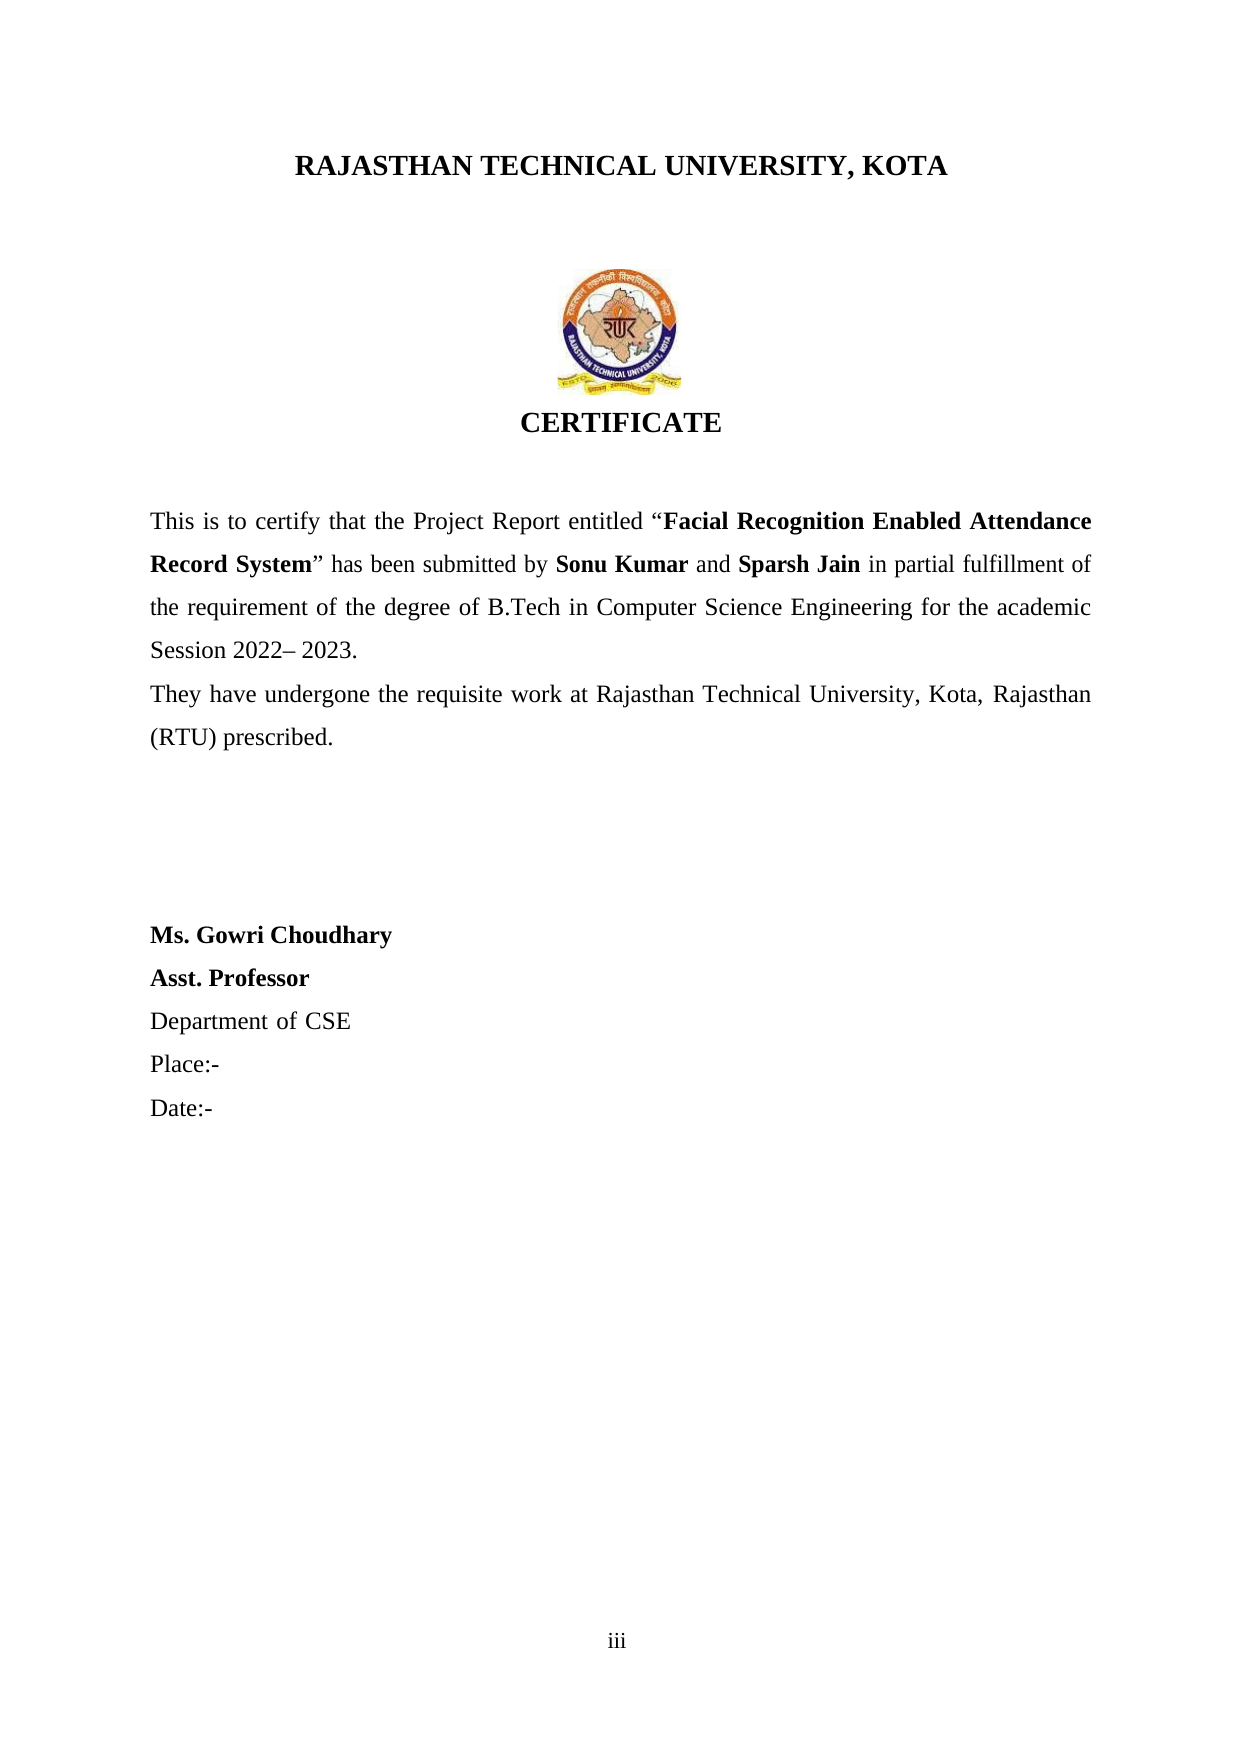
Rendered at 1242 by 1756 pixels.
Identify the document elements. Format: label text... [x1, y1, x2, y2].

text Date:- [150, 1093, 1171, 1122]
text Place:- [150, 1049, 588, 1078]
text Asst. Professor [150, 963, 588, 992]
text This is to certify that the Project Report entitled “Facial Recognition Enabled Attendance Record System” has been submitted by Sonu Kumar and Sparsh Jain in partial fulfillment of the requirement of the degree of B.Tech in Computer Science Engineering for the academic Session 2022– 2023. [150, 506, 1092, 664]
text Ms. Gowri Choudhary [150, 920, 588, 948]
picture [557, 269, 682, 395]
subtitle RAJASTHAN TECHNICAL UNIVERSITY, KOTA [245, 148, 997, 182]
text They have undergone the requisite work at Rajasthan Technical University, Kota, Rajasthan (RTU) prescribed. [150, 679, 1091, 751]
text Department of CSE [150, 1006, 588, 1035]
